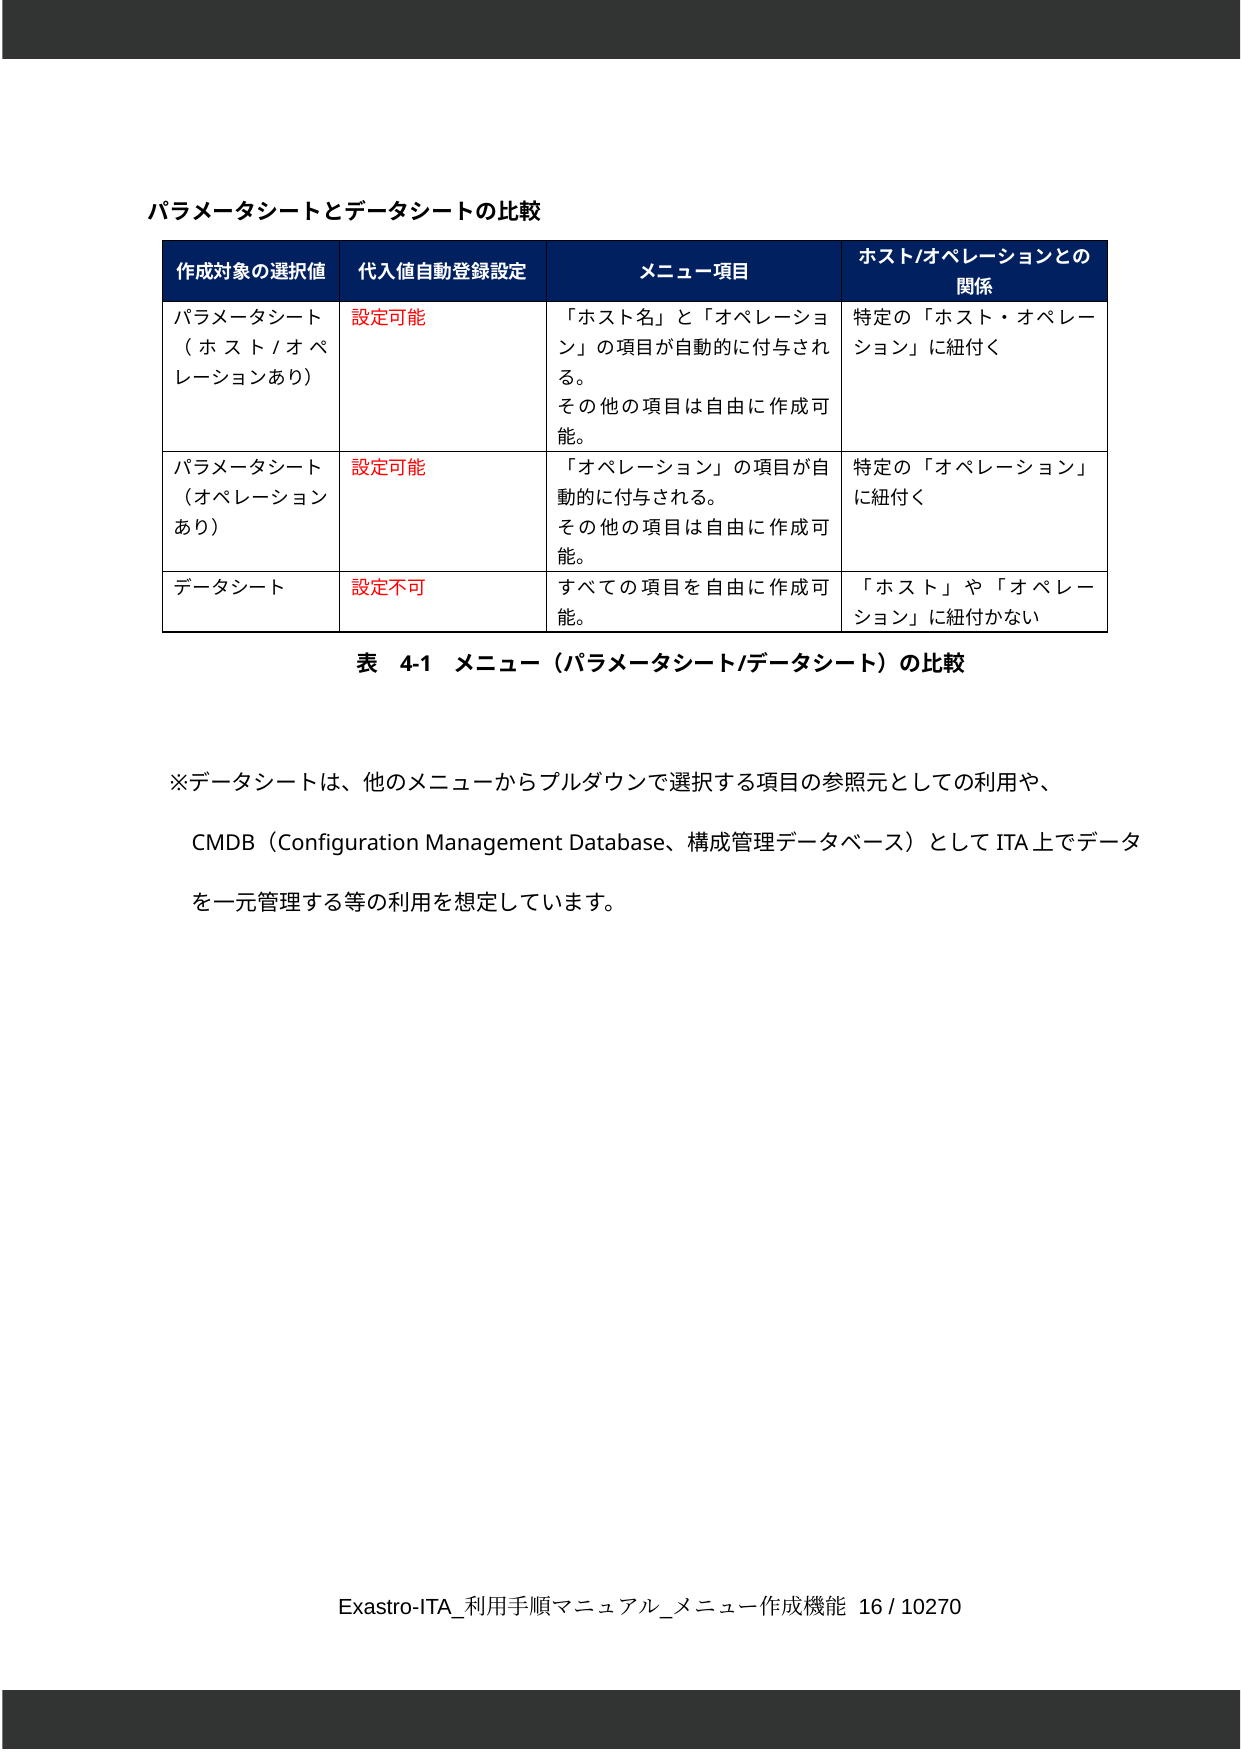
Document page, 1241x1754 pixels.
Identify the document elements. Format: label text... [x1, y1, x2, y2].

table_cell データシート [163, 572, 339, 631]
table_header 作成対象の選択値 [163, 241, 339, 301]
table_cell 「ホスト」や「オペレーション」に紐付かない [842, 572, 1107, 631]
text 表 4-1 メニュー（パラメータシート/データシート）の比較 [169, 632, 1152, 692]
table_cell すべての項目を自由に作成可能。 [547, 572, 841, 631]
table_header ホスト/オペレーションとの関係 [842, 241, 1107, 301]
table_cell 特定の「ホスト・オペレーション」に紐付く [842, 302, 1107, 451]
table_cell 設定不可 [340, 572, 546, 631]
table_cell 設定可能 [340, 452, 546, 571]
table_cell 設定可能 [340, 302, 546, 451]
picture [2, 0, 1241, 59]
table_cell 特定の「オペレーション」に紐付く [842, 452, 1107, 571]
text パラメータシートとデータシートの比較 [148, 180, 1152, 240]
table_header 代入値自動登録設定 [340, 241, 546, 301]
table_cell パラメータシート （オペレーションあり） [163, 452, 339, 571]
table_cell 「オペレーション」の項目が自動的に付与される。 その他の項目は自由に作成可能。 [547, 452, 841, 571]
table_cell パラメータシート （ホスト/オペレーションあり） [163, 302, 339, 451]
table_cell 「ホスト名」と「オペレーション」の項目が自動的に付与される。 その他の項目は自由に作成可能。 [547, 302, 841, 451]
picture [2, 1690, 1241, 1749]
text ※データシートは、他のメニューからプルダウンで選択する項目の参照元としての利用や、CMDB（Configuration Management Database、構成管理データベース）としてITA上でデータを一元管理する等の利用を想定しています。 [169, 752, 1152, 930]
table_header メニュー項目 [547, 241, 841, 301]
